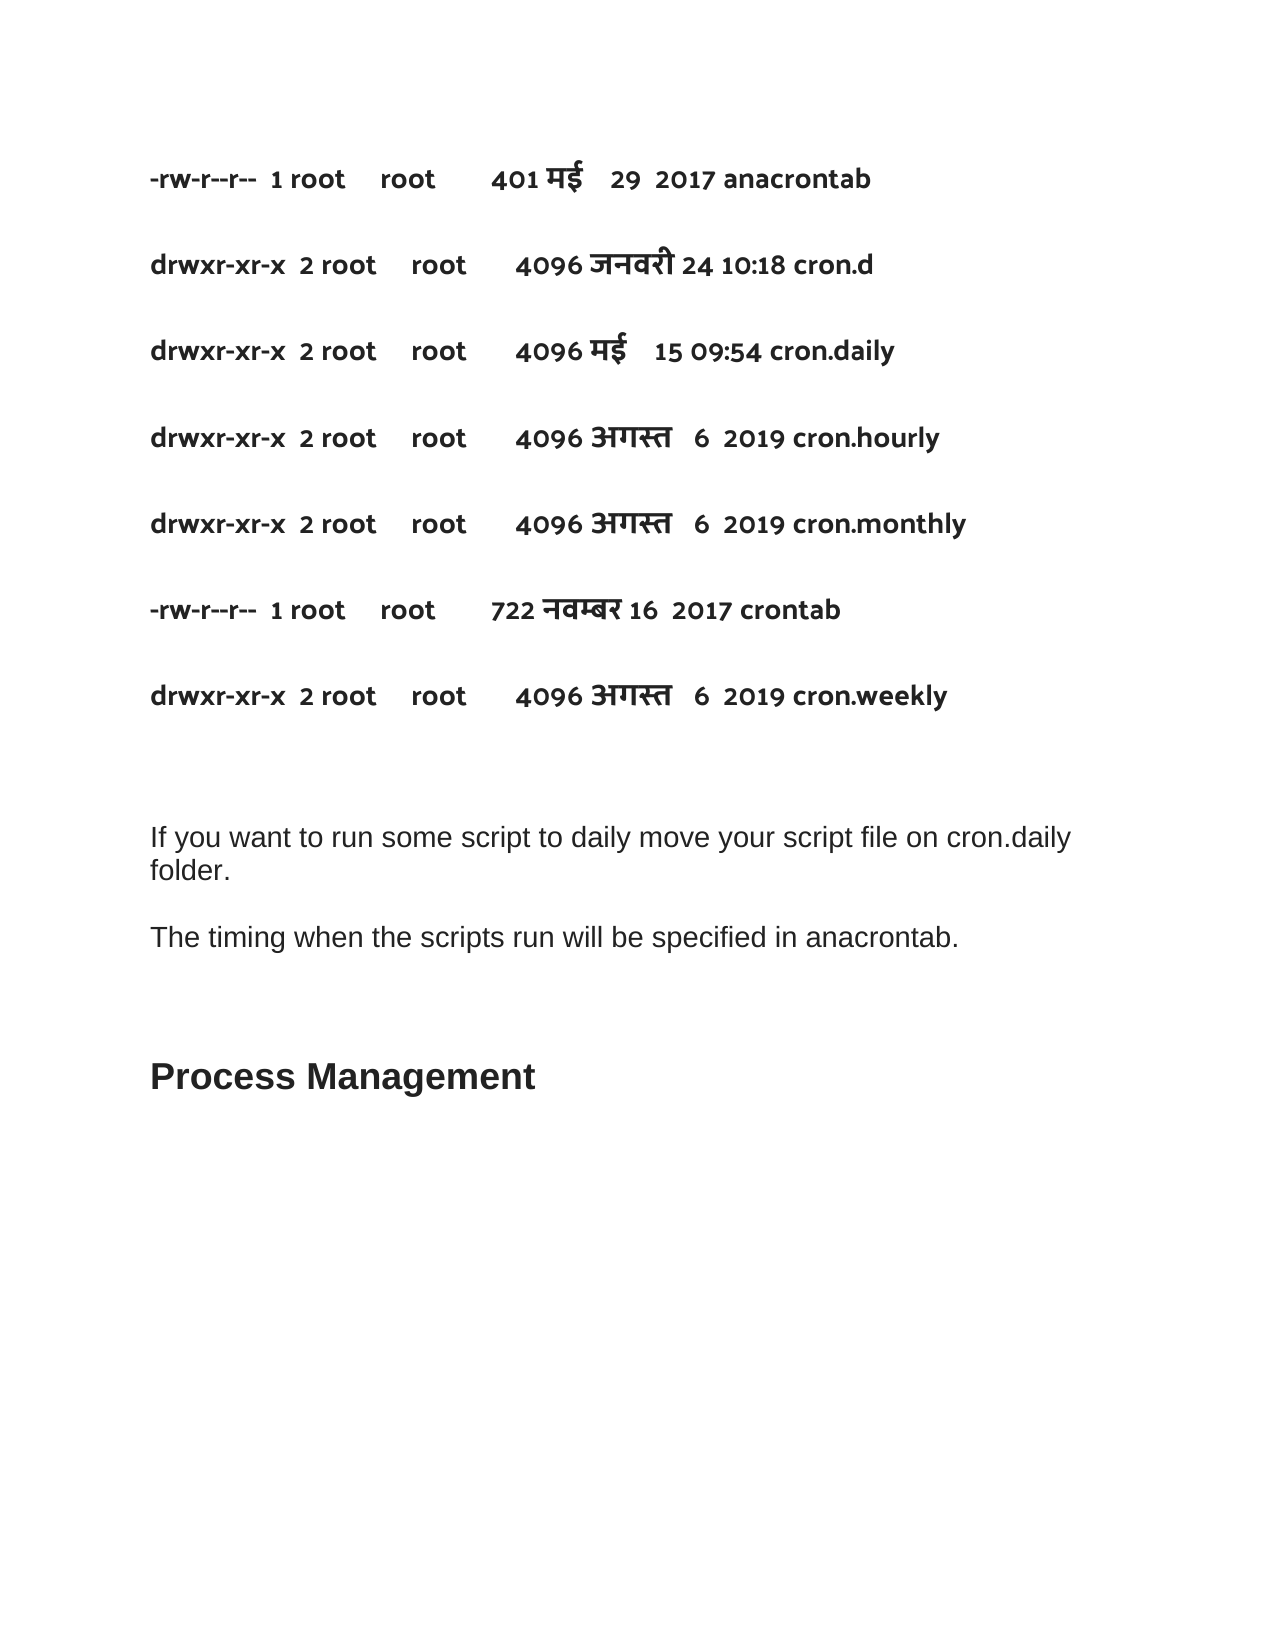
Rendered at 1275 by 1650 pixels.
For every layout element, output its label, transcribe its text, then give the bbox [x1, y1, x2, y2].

text drwxr-xr-x 2 root root 4096 अगस्त 6 2019 cron.weekly [150, 667, 1125, 720]
text drwxr-xr-x 2 root root 4096 जनवरी 24 10:18 cron.d [150, 236, 1125, 289]
text Process Management [150, 1054, 1125, 1097]
text drwxr-xr-x 2 root root 4096 अगस्त 6 2019 cron.hourly [150, 408, 1125, 461]
text The timing when the scripts run will be specified in anacrontab. [150, 920, 1125, 954]
text drwxr-xr-x 2 root root 4096 मई 15 09:54 cron.daily [150, 322, 1125, 375]
text -rw-r--r-- 1 root root 401 मई 29 2017 anacrontab [150, 150, 1125, 203]
text drwxr-xr-x 2 root root 4096 अगस्त 6 2019 cron.monthly [150, 494, 1125, 547]
text If you want to run some script to daily move your script file on cron.daily folder. [150, 820, 1125, 887]
text -rw-r--r-- 1 root root 722 नवम्बर 16 2017 crontab [150, 581, 1125, 633]
